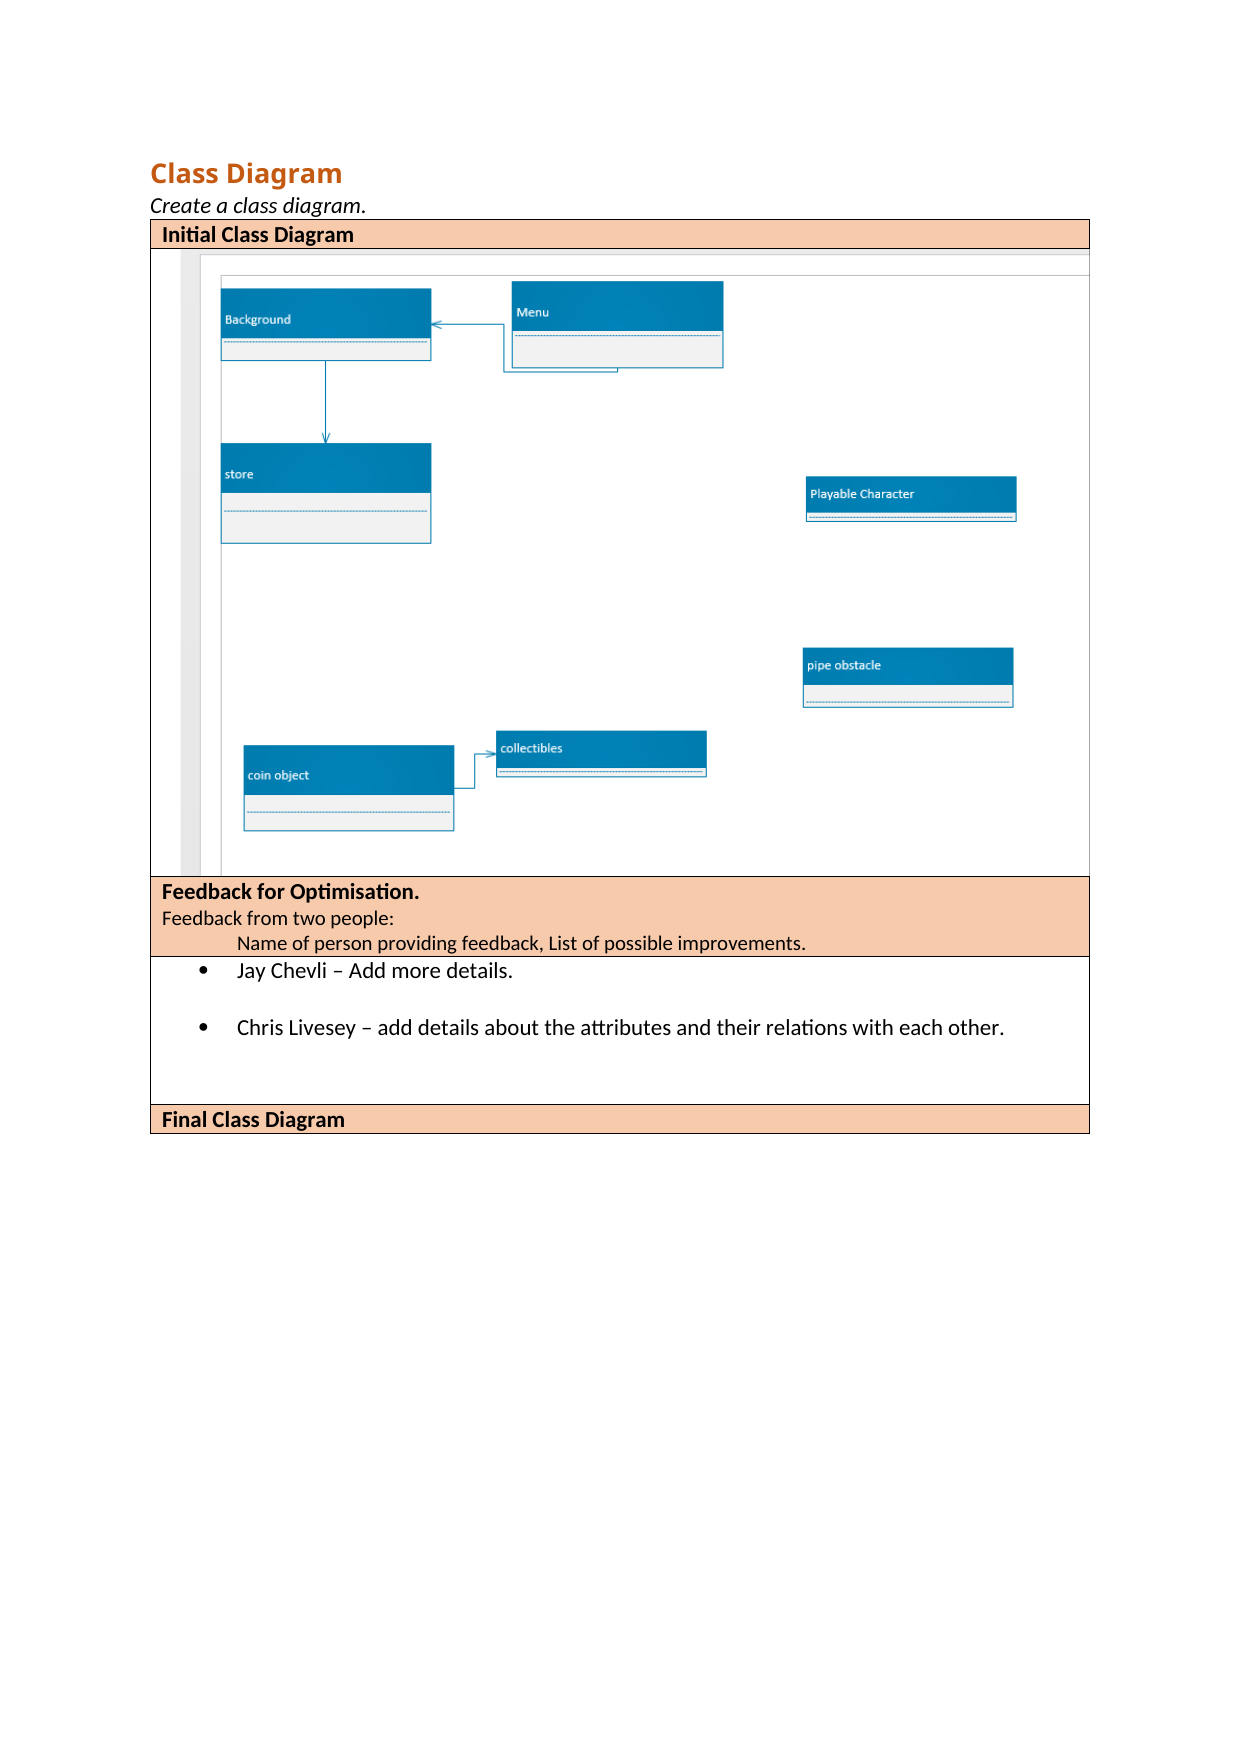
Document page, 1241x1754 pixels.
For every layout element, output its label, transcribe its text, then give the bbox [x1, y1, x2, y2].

table_cell Final Class Diagram [151, 1105, 1089, 1133]
table_header Initial Class Diagram [151, 220, 1089, 248]
table_cell Feedback for Optimisation. Feedback from two people: Name of person providing feedback, List of possible improvements. [151, 877, 1089, 956]
text Create a class diagram. [150, 191, 1090, 219]
table_cell Jay Chevli – Add more details. Chris Livesey – add details about the attributes and their relations with each other. [151, 957, 1089, 1104]
table_cell [151, 249, 180, 876]
subtitle Class Diagram [150, 154, 1090, 191]
